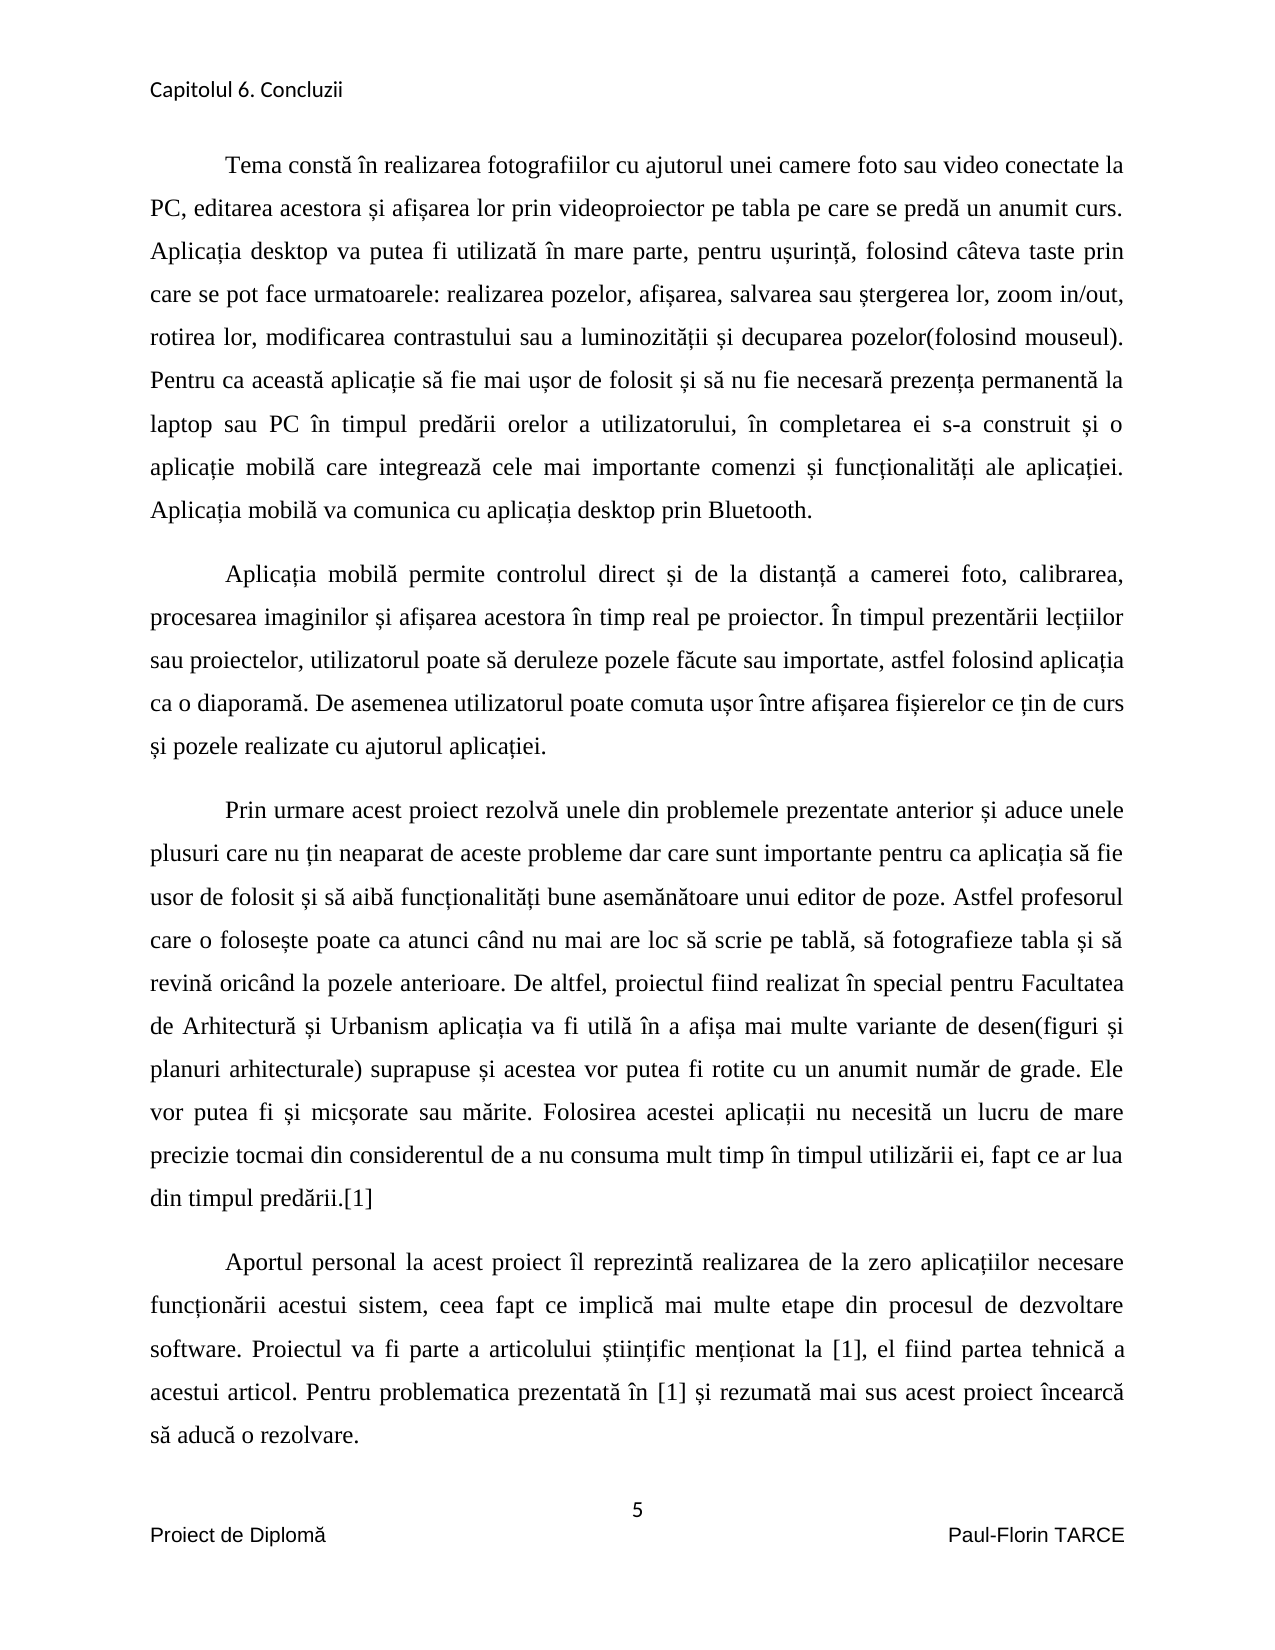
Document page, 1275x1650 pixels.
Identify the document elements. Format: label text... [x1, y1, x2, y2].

text Aplicația mobilă permite controlul direct și de la distanță a camerei foto, calibrarea, procesarea imaginilor și afișarea acestora în timp real pe proiector. În timpul prezentării lecțiilor sau proiectelor, utilizatorul poate să deruleze pozele făcute sau importate, astfel folosind aplicația ca o diaporamă. De asemenea utilizatorul poate comuta ușor între afișarea fișierelor ce țin de curs și pozele realizate cu ajutorul aplicației. [150, 559, 1125, 760]
text Tema constă în realizarea fotografiilor cu ajutorul unei camere foto sau video conectate la PC, editarea acestora și afișarea lor prin videoproiector pe tabla pe care se predă un anumit curs. Aplicația desktop va putea fi utilizată în mare parte, pentru ușurință, folosind câteva taste prin care se pot face urmatoarele: realizarea pozelor, afișarea, salvarea sau ștergerea lor, zoom in/out, rotirea lor, modificarea contrastului sau a luminozității și decuparea pozelor(folosind mouseul). Pentru ca această aplicație să fie mai ușor de folosit și să nu fie necesară prezența permanentă la laptop sau PC în timpul predării orelor a utilizatorului, în completarea ei s-a construit și o aplicație mobilă care integrează cele mai importante comenzi și funcționalități ale aplicației. Aplicația mobilă va comunica cu aplicația desktop prin Bluetooth. [150, 150, 1125, 524]
text Prin urmare acest proiect rezolvă unele din problemele prezentate anterior și aduce unele plusuri care nu țin neaparat de aceste probleme dar care sunt importante pentru ca aplicația să fie usor de folosit și să aibă funcționalități bune asemănătoare unui editor de poze. Astfel profesorul care o folosește poate ca atunci când nu mai are loc să scrie pe tablă, să fotografieze tabla și să revină oricând la pozele anterioare. De altfel, proiectul fiind realizat în special pentru Facultatea de Arhitectură și Urbanism aplicația va fi utilă în a afișa mai multe variante de desen(figuri și planuri arhitecturale) suprapuse și acestea vor putea fi rotite cu un anumit număr de grade. Ele vor putea fi și micșorate sau mărite. Folosirea acestei aplicații nu necesită un lucru de mare precizie tocmai din considerentul de a nu consuma mult timp în timpul utilizării ei, fapt ce ar lua din timpul predării.[1] [150, 795, 1125, 1212]
text Aportul personal la acest proiect îl reprezintă realizarea de la zero aplicațiilor necesare funcționării acestui sistem, ceea fapt ce implică mai multe etape din procesul de dezvoltare software. Proiectul va fi parte a articolului științific menționat la [1], el fiind partea tehnică a acestui articol. Pentru problematica prezentată în [1] și rezumată mai sus acest proiect încearcă să aducă o rezolvare. [150, 1247, 1125, 1449]
